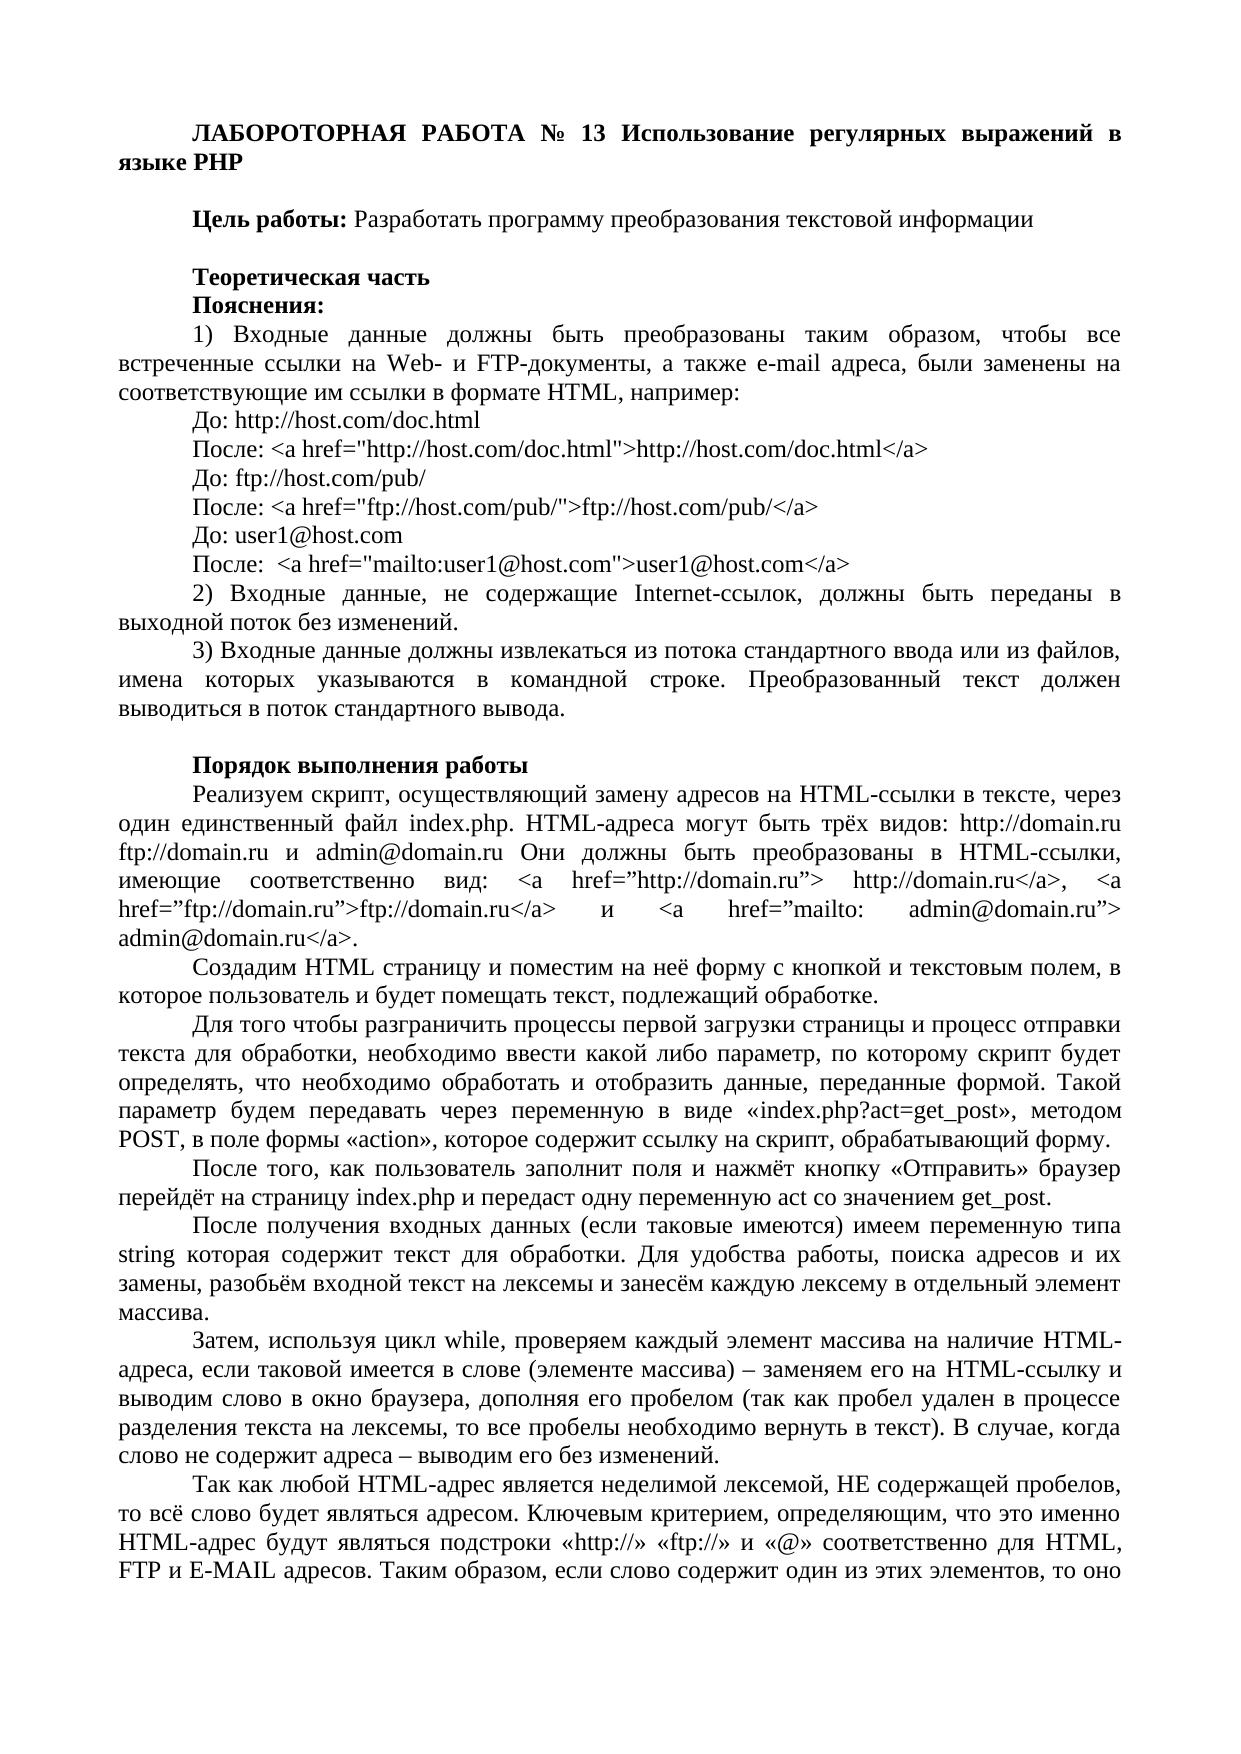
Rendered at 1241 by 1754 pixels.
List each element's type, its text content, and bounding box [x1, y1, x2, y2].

text Создадим HTML страницу и поместим на неё форму с кнопкой и текстовым полем, в которое пользователь и будет помещать текст, подлежащий обработке. [118, 952, 1122, 1009]
text 2) Входные данные, не содержащие Internet-ссылок, должны быть переданы в выходной поток без изменений. [118, 578, 1122, 636]
text Цель работы: Разработать программу преобразования текстовой информации [118, 204, 1122, 233]
text Пояснения: [118, 291, 1122, 319]
text Затем, используя цикл while, проверяем каждый элемент массива на наличие HTML-адреса, если таковой имеется в слове (элементе массива) – заменяем его на HTML-ссылку и выводим слово в окно браузера, дополняя его пробелом (так как пробел удален в процессе разделения текста на лексемы, то все пробелы необходимо вернуть в текст). В случае, когда слово не содержит адреса – выводим его без изменений. [118, 1326, 1122, 1469]
text До: user1@host.com [118, 521, 1122, 549]
text После: <a href="mailto:user1@host.com">user1@host.com</a> [118, 549, 1122, 578]
text После того, как пользователь заполнит поля и нажмёт кнопку «Отправить» браузер перейдёт на страницу index.php и передаст одну переменную act со значением get_post. [118, 1153, 1122, 1211]
text Для того чтобы разграничить процессы первой загрузки страницы и процесс отправки текста для обработки, необходимо ввести какой либо параметр, по которому скрипт будет определять, что необходимо обработать и отобразить данные, переданные формой. Такой параметр будем передавать через переменную в виде «index.php?act=get_post», методом POST, в поле формы «action», которое содержит ссылку на скрипт, обрабатывающий форму. [118, 1009, 1122, 1153]
text 3) Входные данные должны извлекаться из потока стандартного ввода или из файлов, имена которых указываются в командной строке. Преобразованный текст должен выводиться в поток стандартного вывода. [118, 636, 1122, 722]
text После: <a href="http://host.com/doc.html">http://host.com/doc.html</a> [118, 434, 1122, 463]
text Теоретическая часть [118, 262, 1122, 291]
text ЛАБОРОТОРНАЯ РАБОТА № 13 Использование регулярных выражений в языке PHP [118, 118, 1122, 176]
text До: http://host.com/doc.html [118, 406, 1122, 434]
text До: ftp://host.com/pub/ [118, 463, 1122, 492]
text Реализуем скрипт, осуществляющий замену адресов на HTML-ссылки в тексте, через один единственный файл index.php. HTML-адреса могут быть трёх видов: http://domain.ru ftp://domain.ru и admin@domain.ru Они должны быть преобразованы в HTML-ссылки, имеющие соответственно вид: <a href=”http://domain.ru”> http://domain.ru</a>, <a href=”ftp://domain.ru”>ftp://domain.ru</a> и <a href=”mailto: admin@domain.ru”> admin@domain.ru</a>. [118, 779, 1122, 952]
text 1) Входные данные должны быть преобразованы таким образом, чтобы все встреченные ссылки на Web- и FTP-документы, а также e-mail адреса, были заменены на соответствующие им ссылки в формате HTML, например: [118, 319, 1122, 406]
text После получения входных данных (если таковые имеются) имеем переменную типа string которая содержит текст для обработки. Для удобства работы, поиска адресов и их замены, разобьём входной текст на лексемы и занесём каждую лексему в отдельный элемент массива. [118, 1211, 1122, 1326]
text После: <a href="ftp://host.com/pub/">ftp://host.com/pub/</a> [118, 492, 1122, 521]
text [118, 1469, 1122, 1584]
subtitle Порядок выполнения работы [118, 751, 1122, 779]
